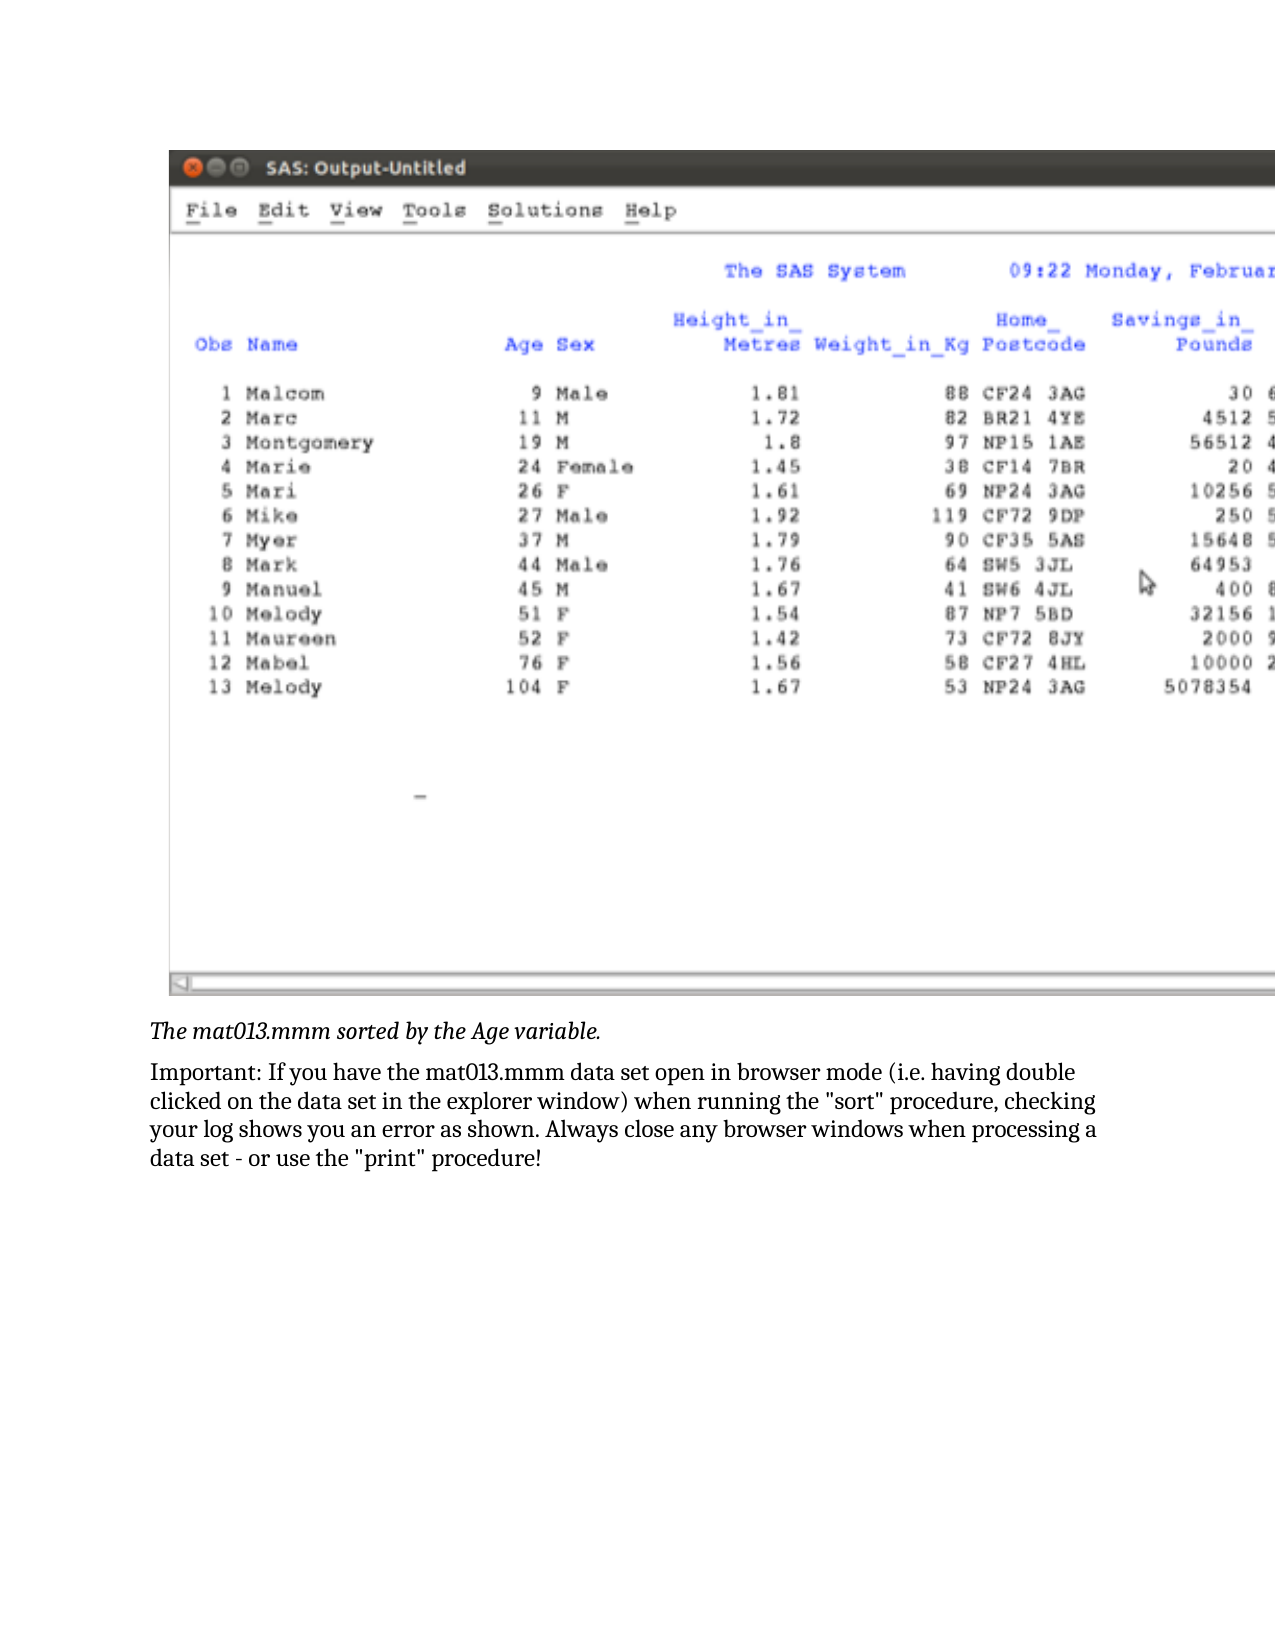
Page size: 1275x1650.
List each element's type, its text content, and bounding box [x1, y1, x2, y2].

picture [168, 150, 1275, 996]
text Important: If you have the mat013.mmm data set open in browser mode (i.e. having double clicked on the data set in the explorer window) when running the "sort" procedure, checking your log shows you an error as shown. Always close any browser windows when processing a data set - or use the "print" procedure! [150, 1058, 1125, 1173]
text The mat013.mmm sorted by the Age variable. [150, 1017, 1125, 1045]
